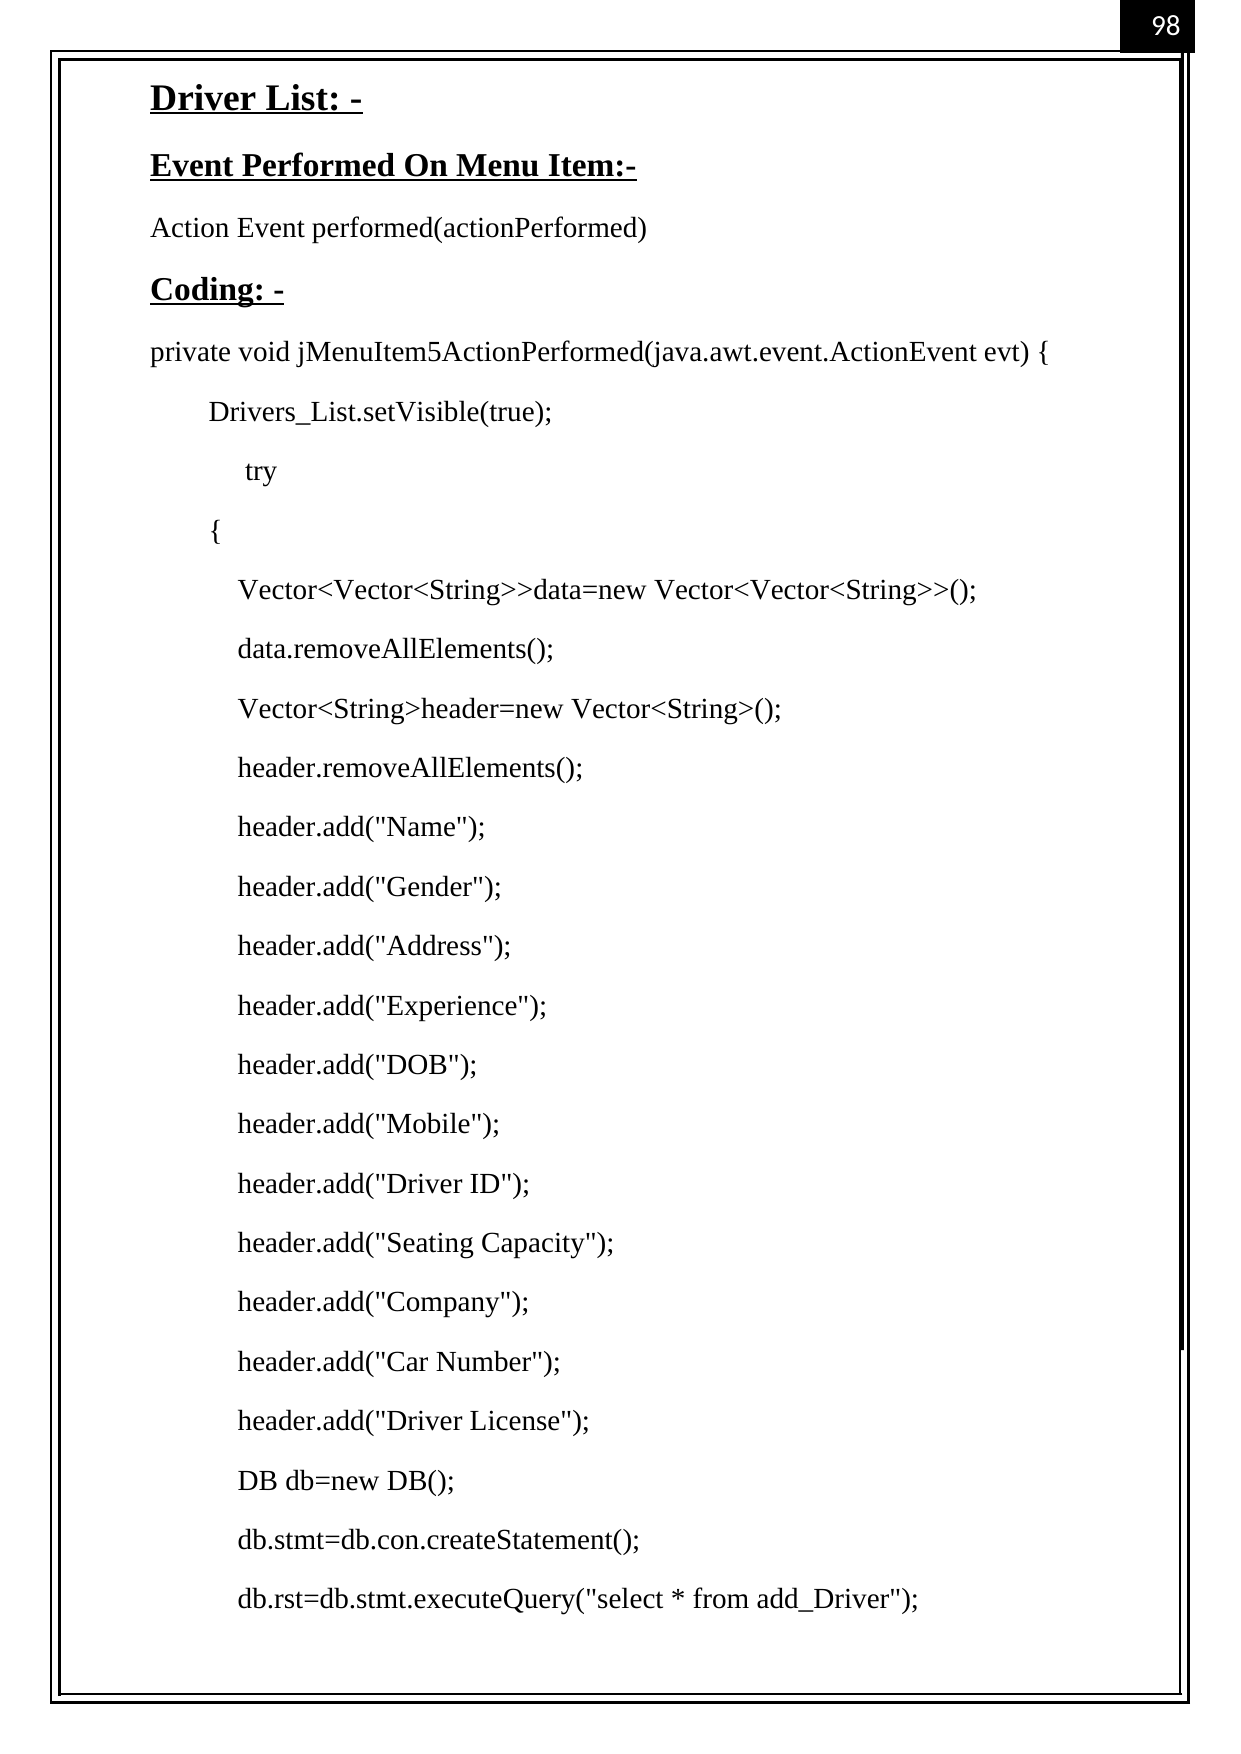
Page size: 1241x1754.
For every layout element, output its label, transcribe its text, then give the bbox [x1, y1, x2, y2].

text header.add("Name"); [150, 809, 1090, 843]
text Drivers_List.setVisible(true); [150, 394, 1090, 427]
text header.add("Company"); [150, 1284, 1090, 1318]
text Vector<Vector<String>>data=new Vector<Vector<String>>(); [150, 572, 1090, 606]
text header.add("Car Number"); [150, 1344, 1090, 1377]
text Driver List: - [150, 75, 1090, 118]
text header.add("Driver License"); [150, 1403, 1090, 1437]
text header.add("Driver ID"); [150, 1166, 1090, 1199]
text header.add("Experience"); [150, 988, 1090, 1021]
text Vector<String>header=new Vector<String>(); [150, 691, 1090, 724]
text { [150, 513, 1090, 546]
text header.add("Mobile"); [150, 1106, 1090, 1140]
text header.add("Address"); [150, 928, 1090, 962]
text private void jMenuItem5ActionPerformed(java.awt.event.ActionEvent evt) { [150, 334, 1090, 368]
text db.stmt=db.con.createStatement(); [150, 1522, 1090, 1556]
text header.add("Gender"); [150, 869, 1090, 902]
text Coding: - [150, 270, 1090, 308]
text Event Performed On Menu Item:- [150, 145, 1090, 184]
text DB db=new DB(); [150, 1463, 1090, 1496]
text data.removeAllElements(); [150, 631, 1090, 665]
text db.rst=db.stmt.executeQuery("select * from add_Driver"); [150, 1581, 1090, 1615]
text header.removeAllElements(); [150, 750, 1090, 784]
text try [150, 453, 1090, 487]
text header.add("Seating Capacity"); [150, 1225, 1090, 1259]
text Action Event performed(actionPerformed) [150, 210, 1090, 244]
text header.add("DOB"); [150, 1047, 1090, 1081]
